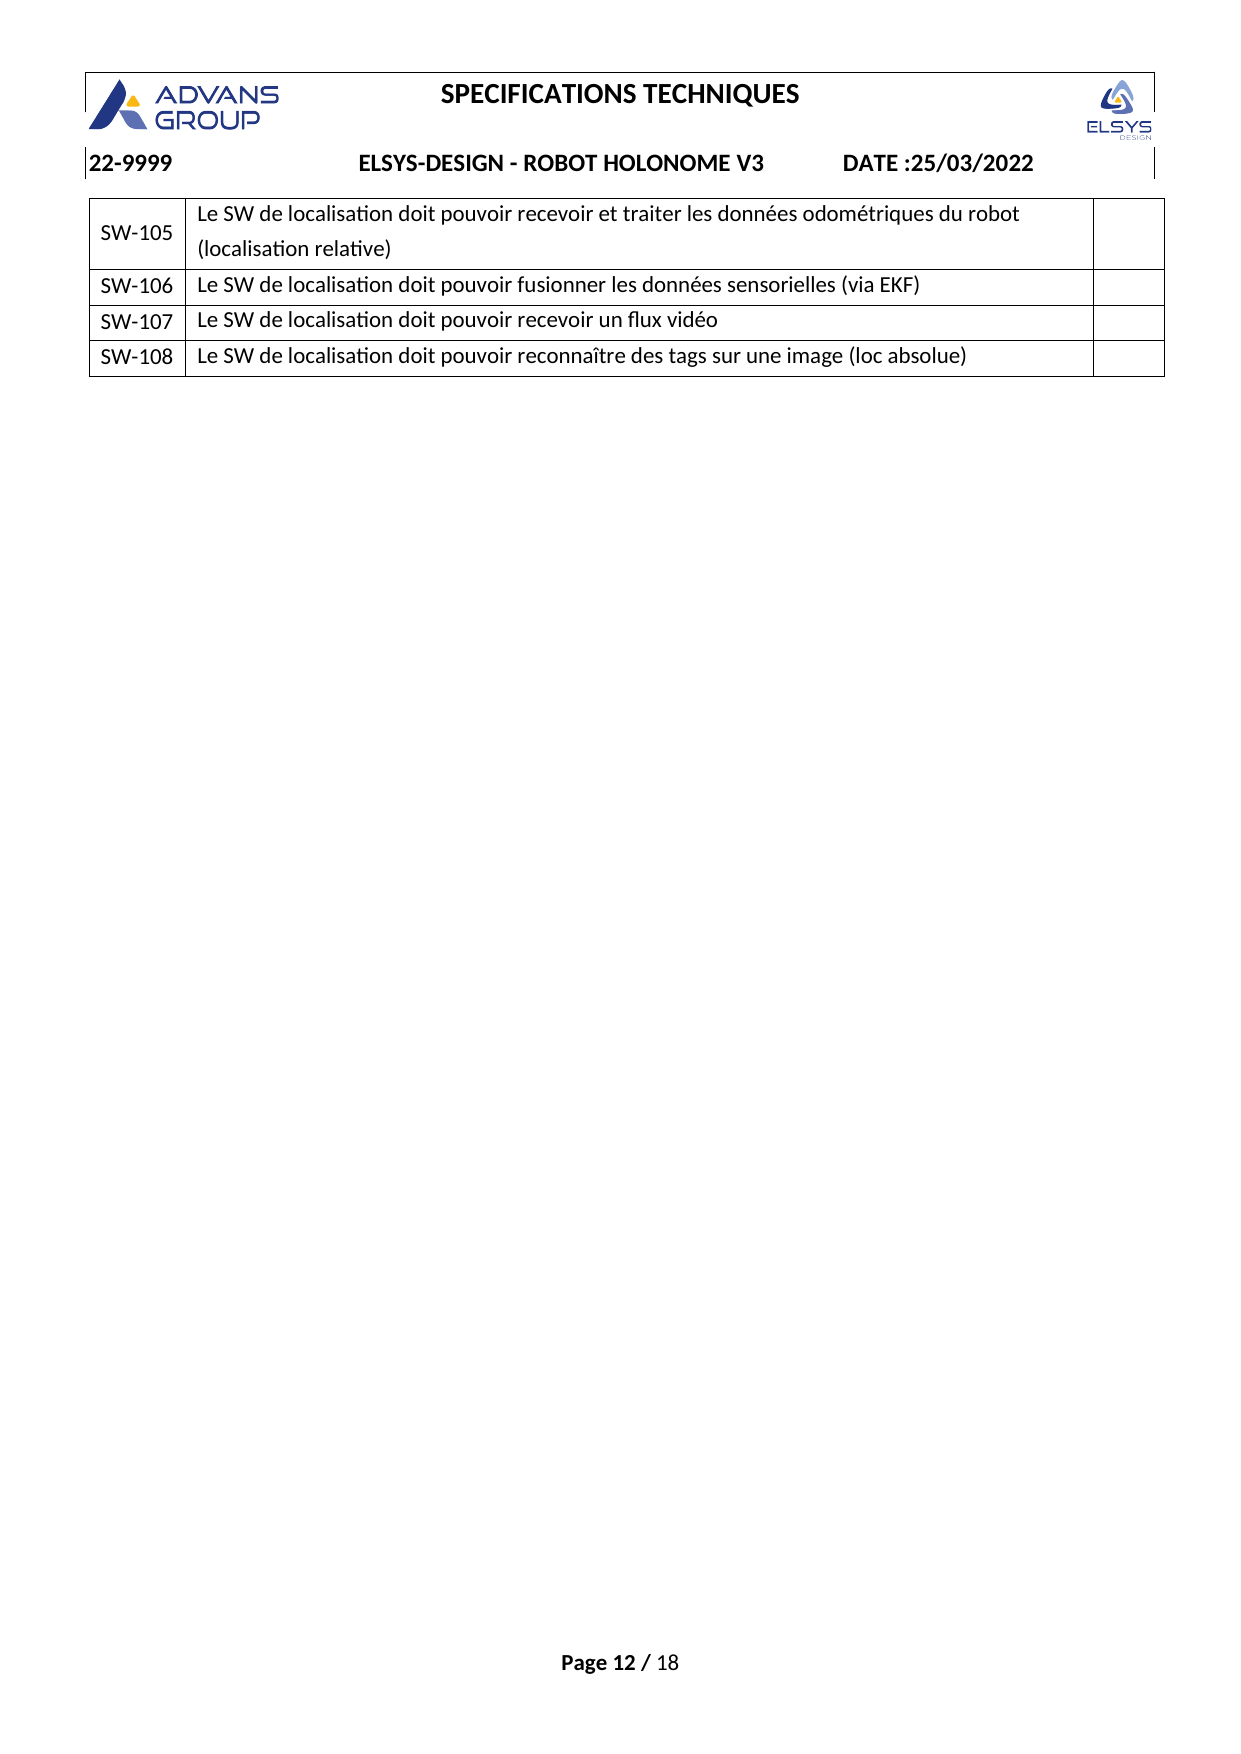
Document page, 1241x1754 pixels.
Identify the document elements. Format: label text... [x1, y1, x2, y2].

table_cell SW-105 [90, 199, 185, 269]
picture [88, 79, 279, 130]
table_cell [1094, 306, 1164, 340]
table_cell SW-106 [90, 270, 185, 304]
table_cell [1094, 341, 1164, 376]
picture [1087, 80, 1152, 140]
table_cell Le SW de localisation doit pouvoir fusionner les données sensorielles (via EKF) [186, 270, 1093, 304]
table_cell SW-108 [90, 341, 185, 376]
table_cell SW-107 [90, 306, 185, 340]
table_cell [1094, 270, 1164, 304]
table_cell Le SW de localisation doit pouvoir recevoir un flux vidéo [186, 306, 1093, 340]
table_cell [1094, 199, 1164, 269]
table_cell Le SW de localisation doit pouvoir reconnaître des tags sur une image (loc absolue) [186, 341, 1093, 376]
table_cell Le SW de localisation doit pouvoir recevoir et traiter les données odométriques du robot (localisation relative) [186, 199, 1093, 269]
